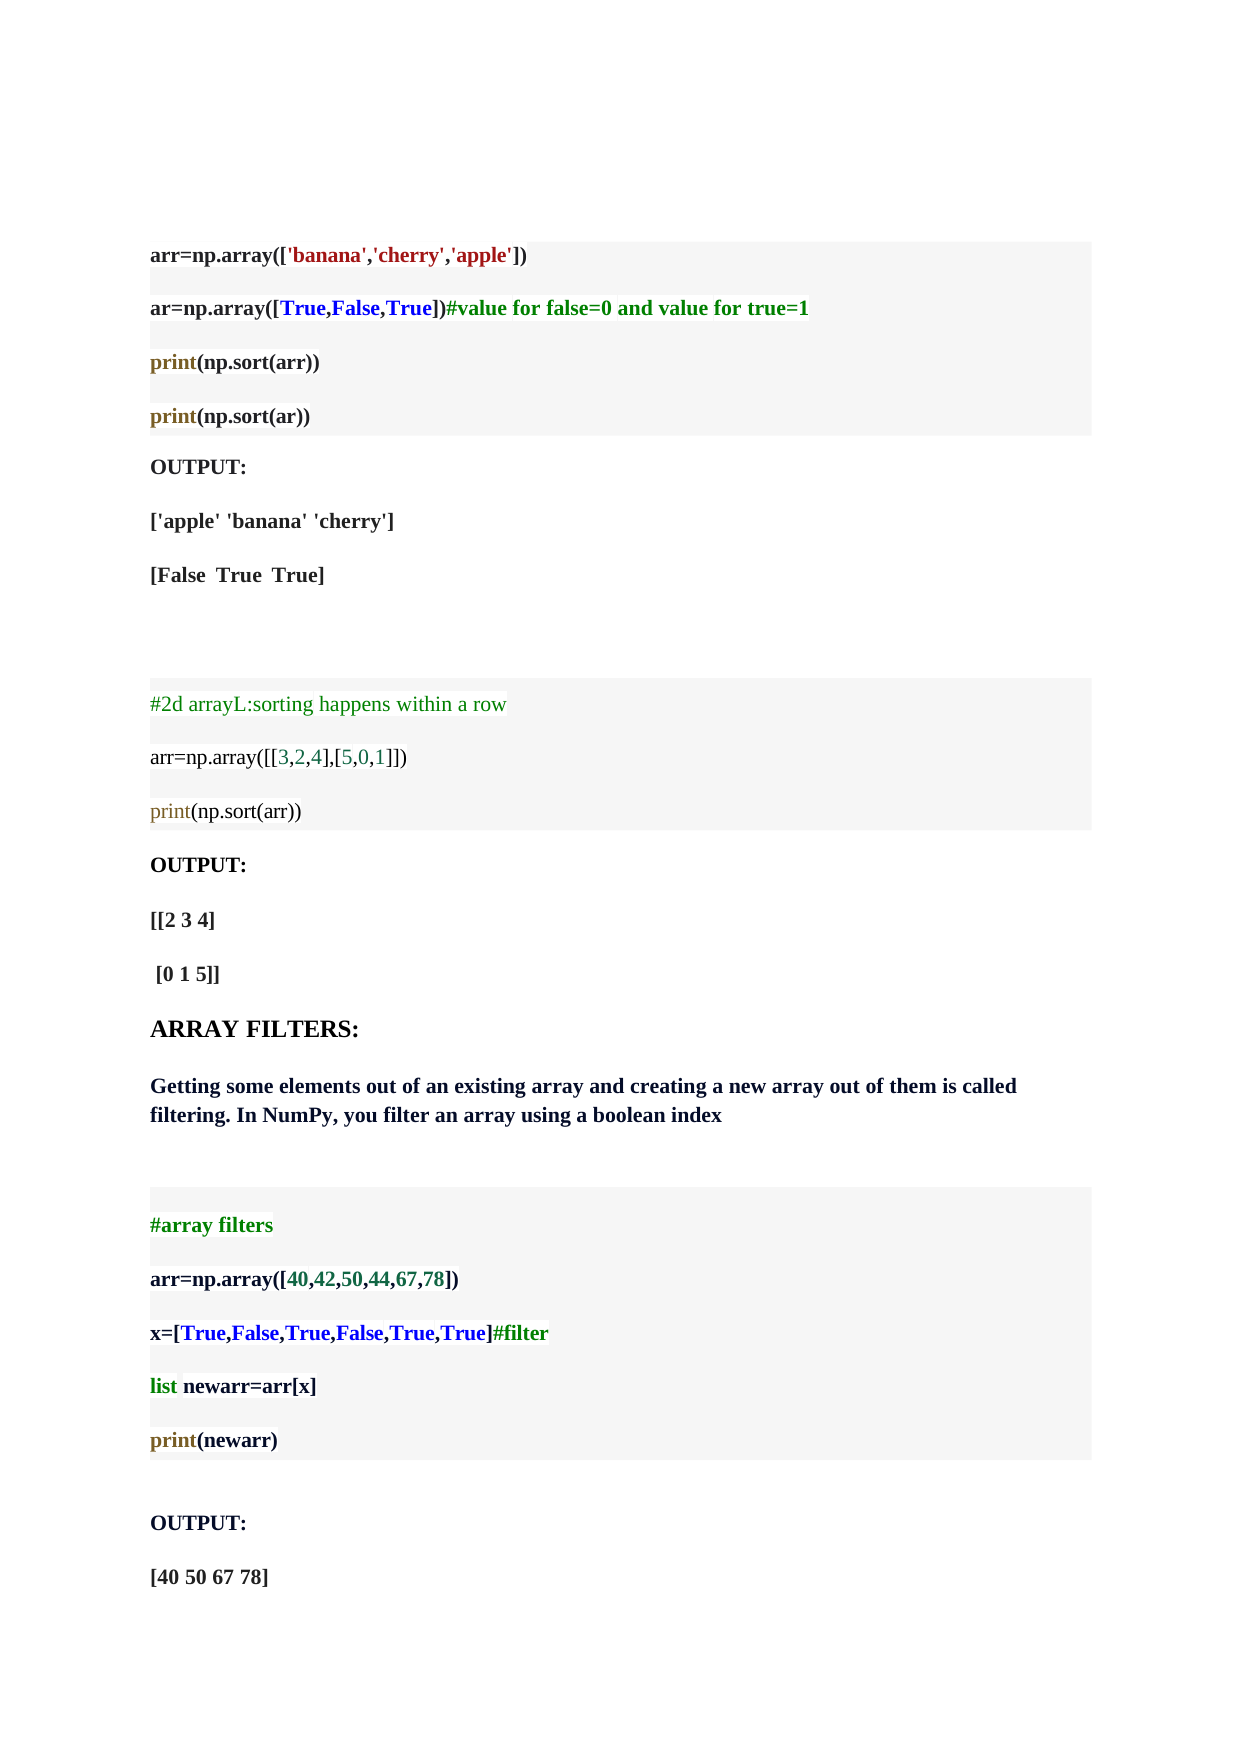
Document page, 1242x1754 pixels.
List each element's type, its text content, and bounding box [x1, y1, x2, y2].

subtitle OUTPUT: [150, 698, 1104, 878]
subtitle ARRAY FILTERS: [150, 1014, 1104, 1043]
text ['apple' 'banana' 'cherry'] [False True True] [150, 508, 445, 587]
subtitle OUTPUT: [150, 454, 1104, 479]
text Getting some elements out of an existing array and creating a new array out of them is called filtering. In NumPy, you filter an array using a boolean index [150, 1073, 1083, 1127]
text [[2 3 4] [150, 907, 1104, 932]
subtitle OUTPUT: [40 50 67 78] [150, 1207, 274, 1589]
text [0 1 5]] [155, 961, 1104, 986]
